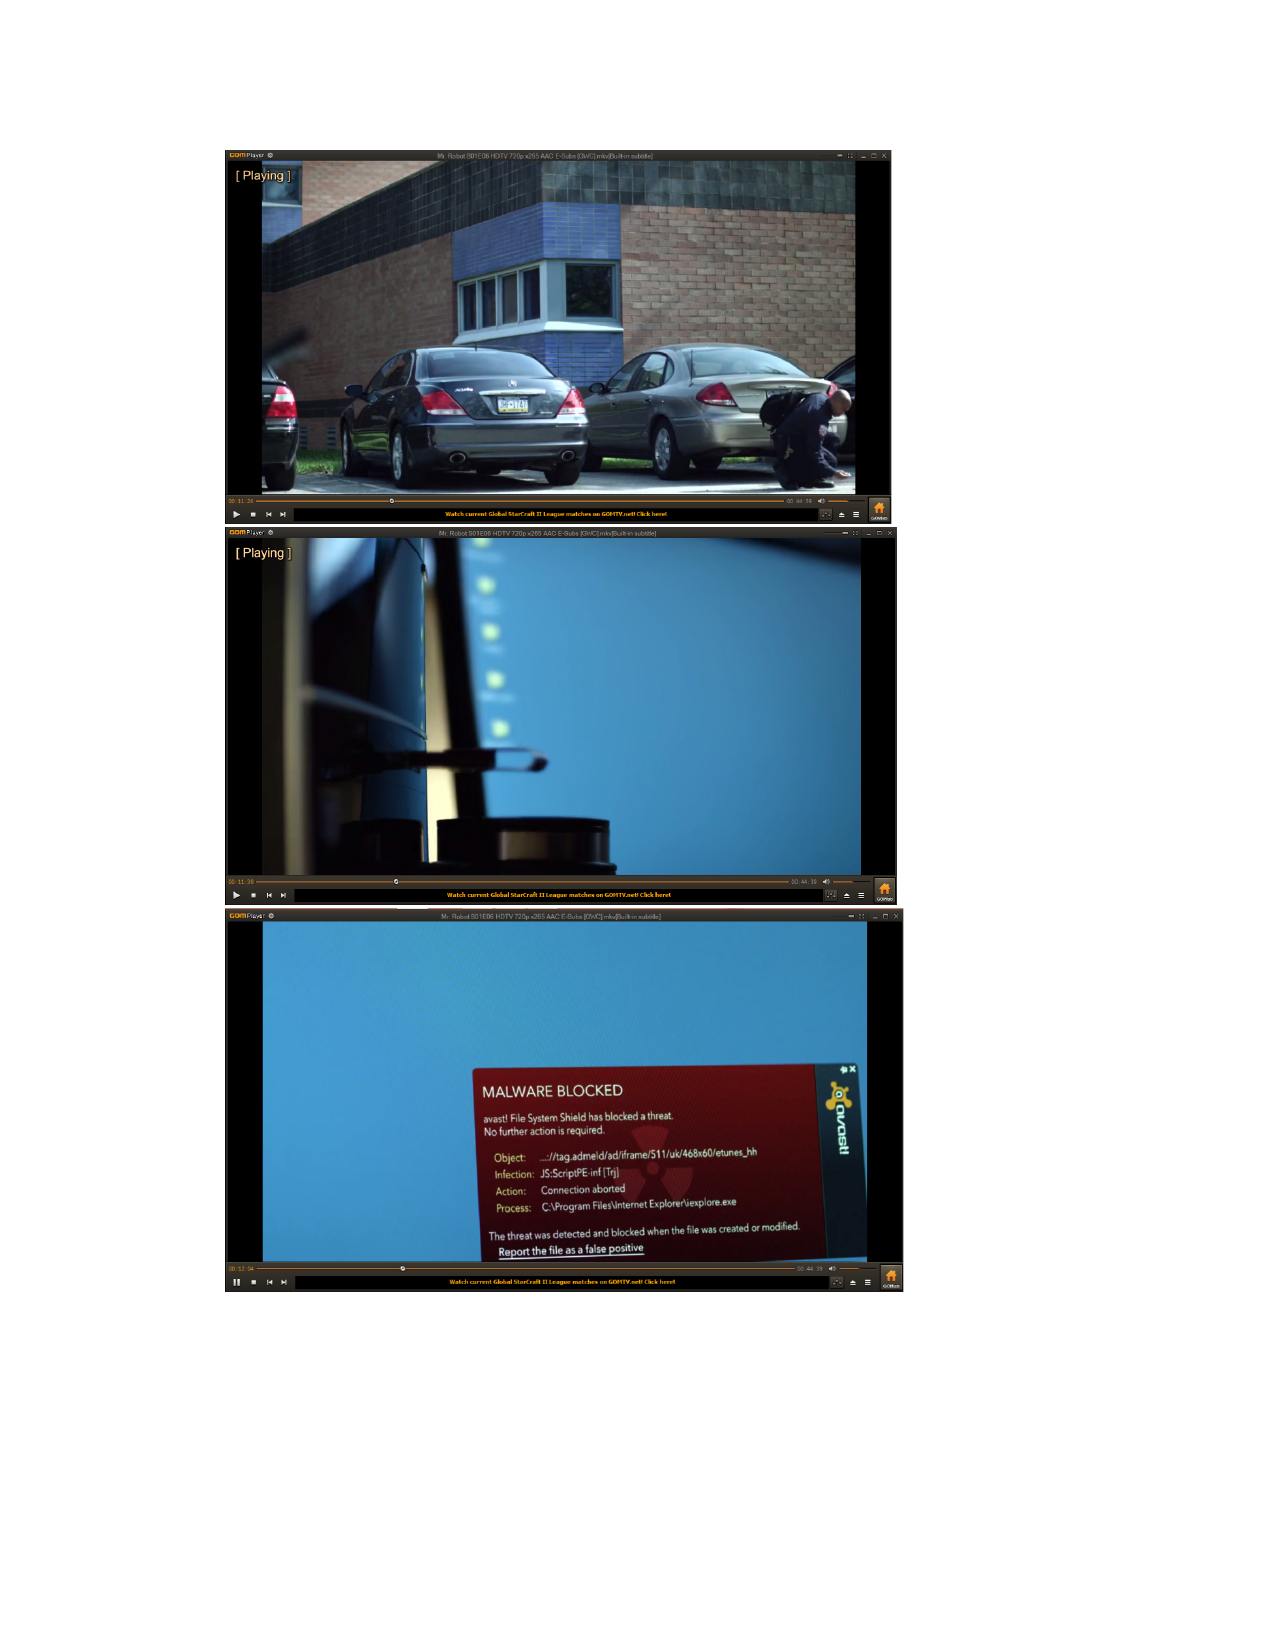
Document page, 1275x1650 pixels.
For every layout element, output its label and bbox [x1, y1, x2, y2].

picture [225, 527, 897, 905]
picture [225, 150, 892, 524]
picture [225, 908, 904, 1292]
